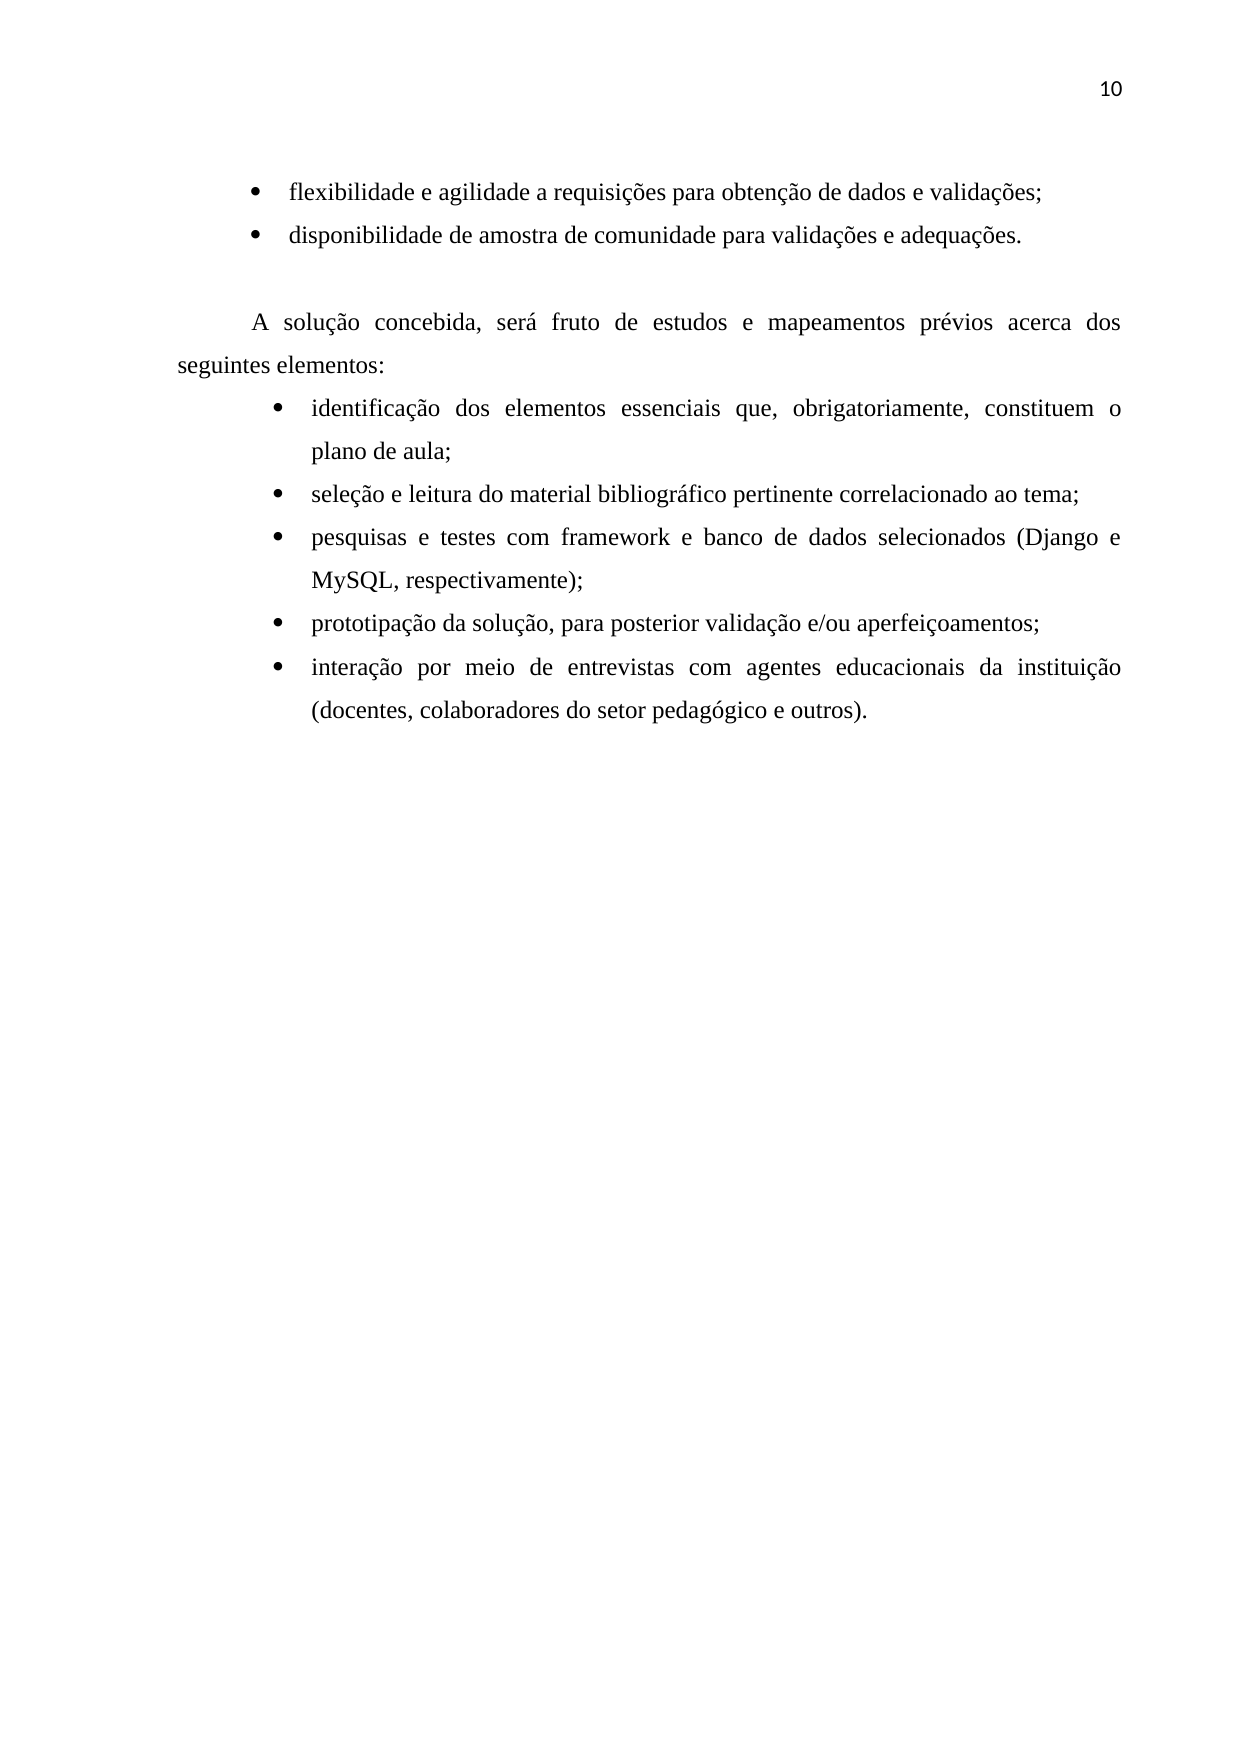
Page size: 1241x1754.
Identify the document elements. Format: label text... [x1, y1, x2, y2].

text A solução concebida, será fruto de estudos e mapeamentos prévios acerca dos seguintes elementos: [177, 307, 1122, 378]
list disponibilidade de amostra de comunidade para validações e adequações. [251, 220, 1122, 249]
list pesquisas e testes com framework e banco de dados selecionados (Django e MySQL, respectivamente); [274, 522, 1122, 594]
list interação por meio de entrevistas com agentes educacionais da instituição (docentes, colaboradores do setor pedagógico e outros). [274, 652, 1122, 723]
list seleção e leitura do material bibliográfico pertinente correlacionado ao tema; [274, 479, 1122, 508]
list identificação dos elementos essenciais que, obrigatoriamente, constituem o plano de aula; [274, 393, 1122, 465]
list flexibilidade e agilidade a requisições para obtenção de dados e validações; [251, 177, 1122, 206]
list prototipação da solução, para posterior validação e/ou aperfeiçoamentos; [274, 608, 1122, 637]
